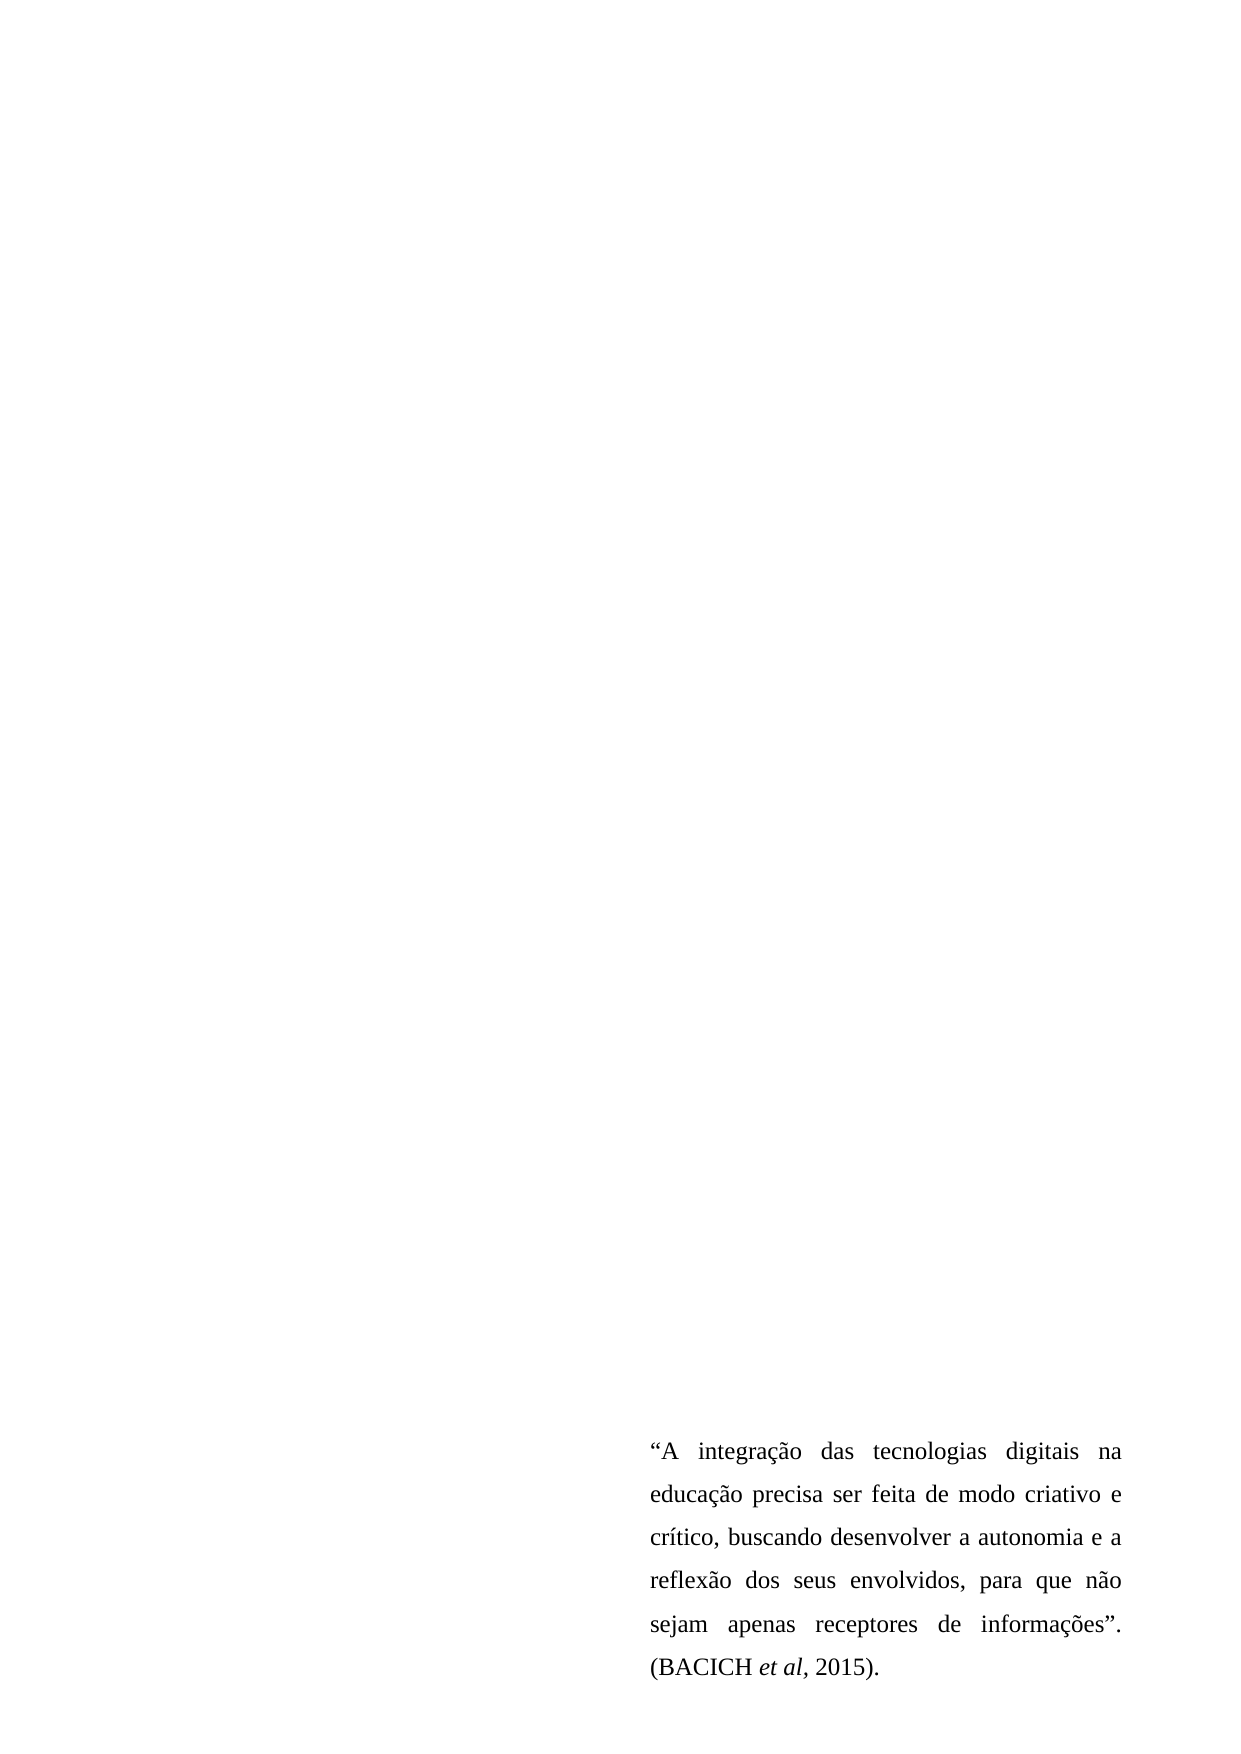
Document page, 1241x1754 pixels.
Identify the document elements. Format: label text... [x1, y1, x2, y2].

text “A integração das tecnologias digitais na educação precisa ser feita de modo criativo e crítico, buscando desenvolver a autonomia e a reflexão dos seus envolvidos, para que não sejam apenas receptores de informações”. (BACICH et al, 2015). [650, 1436, 1122, 1681]
